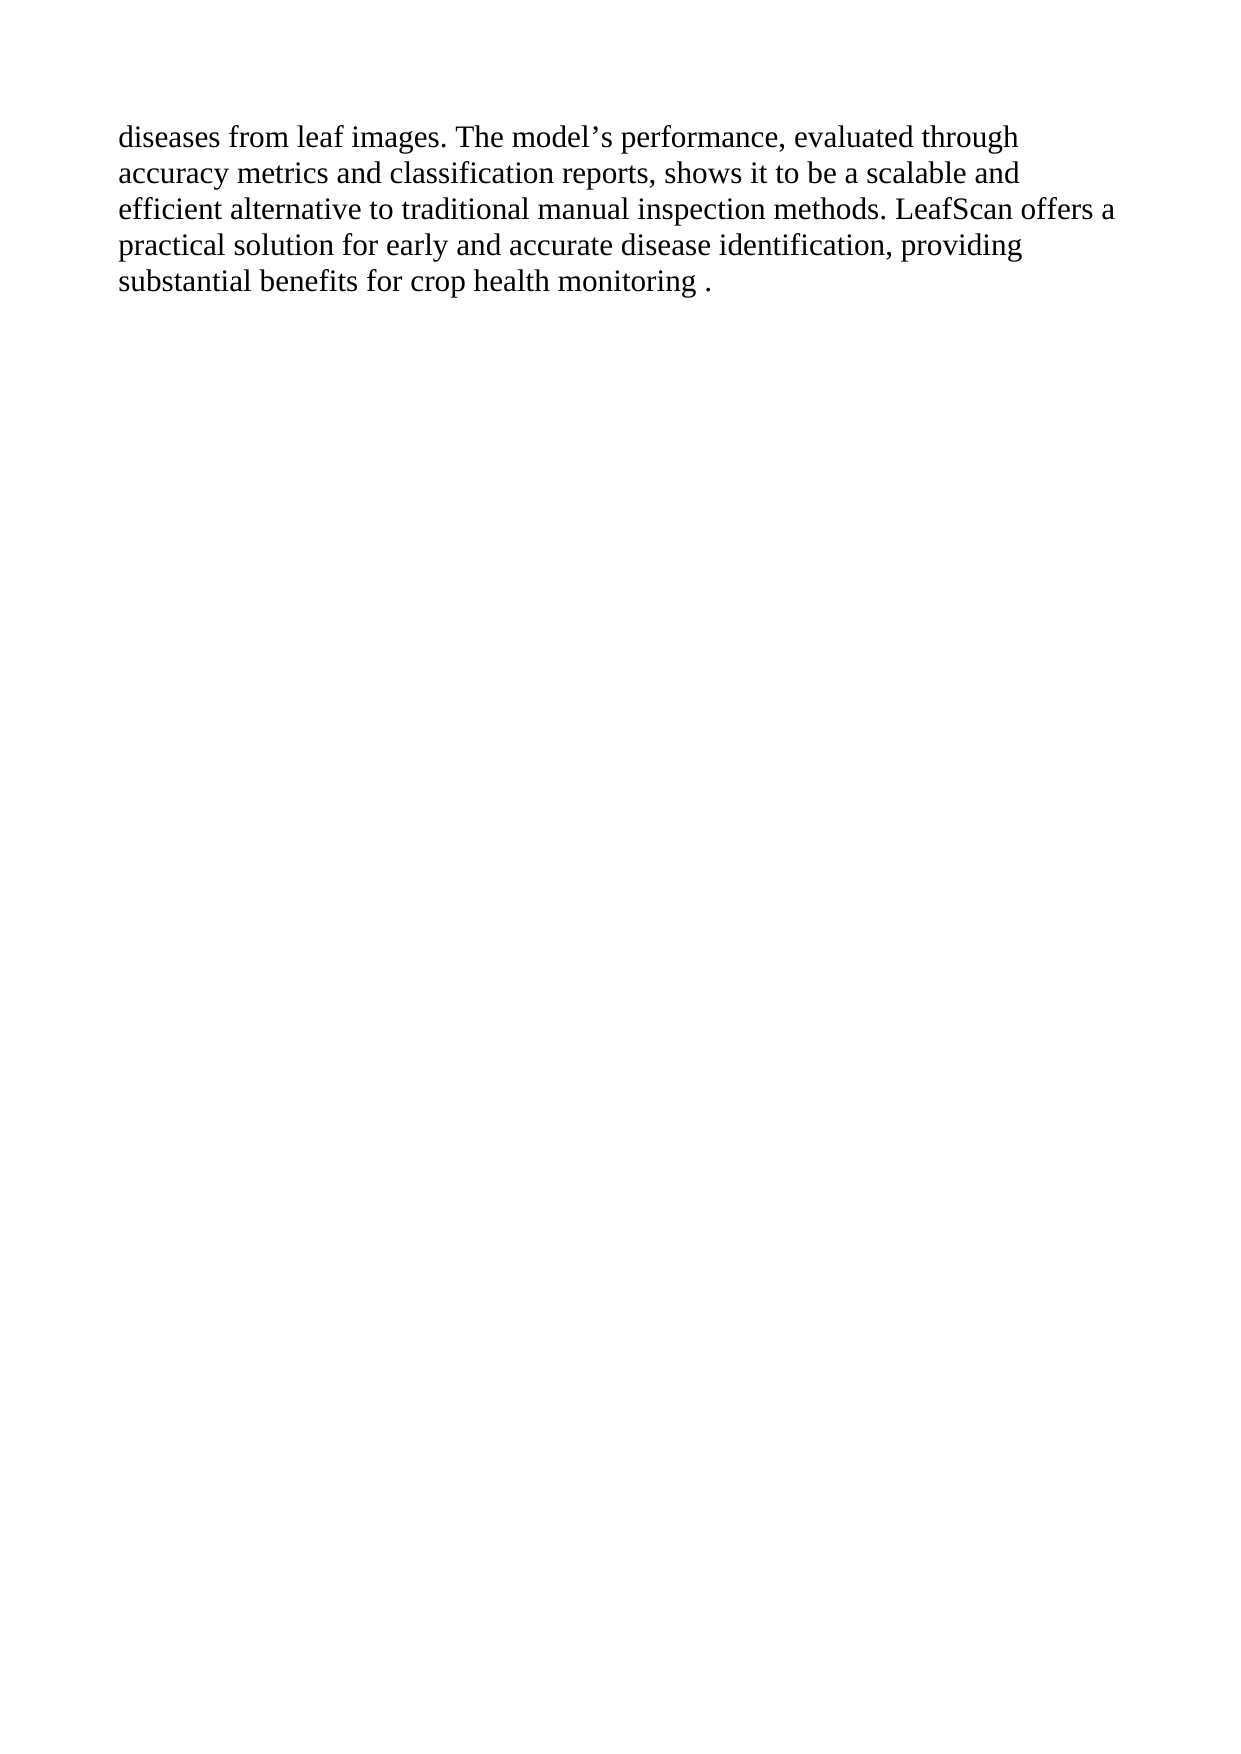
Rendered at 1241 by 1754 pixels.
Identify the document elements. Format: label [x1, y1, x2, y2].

text [118, 118, 1122, 298]
